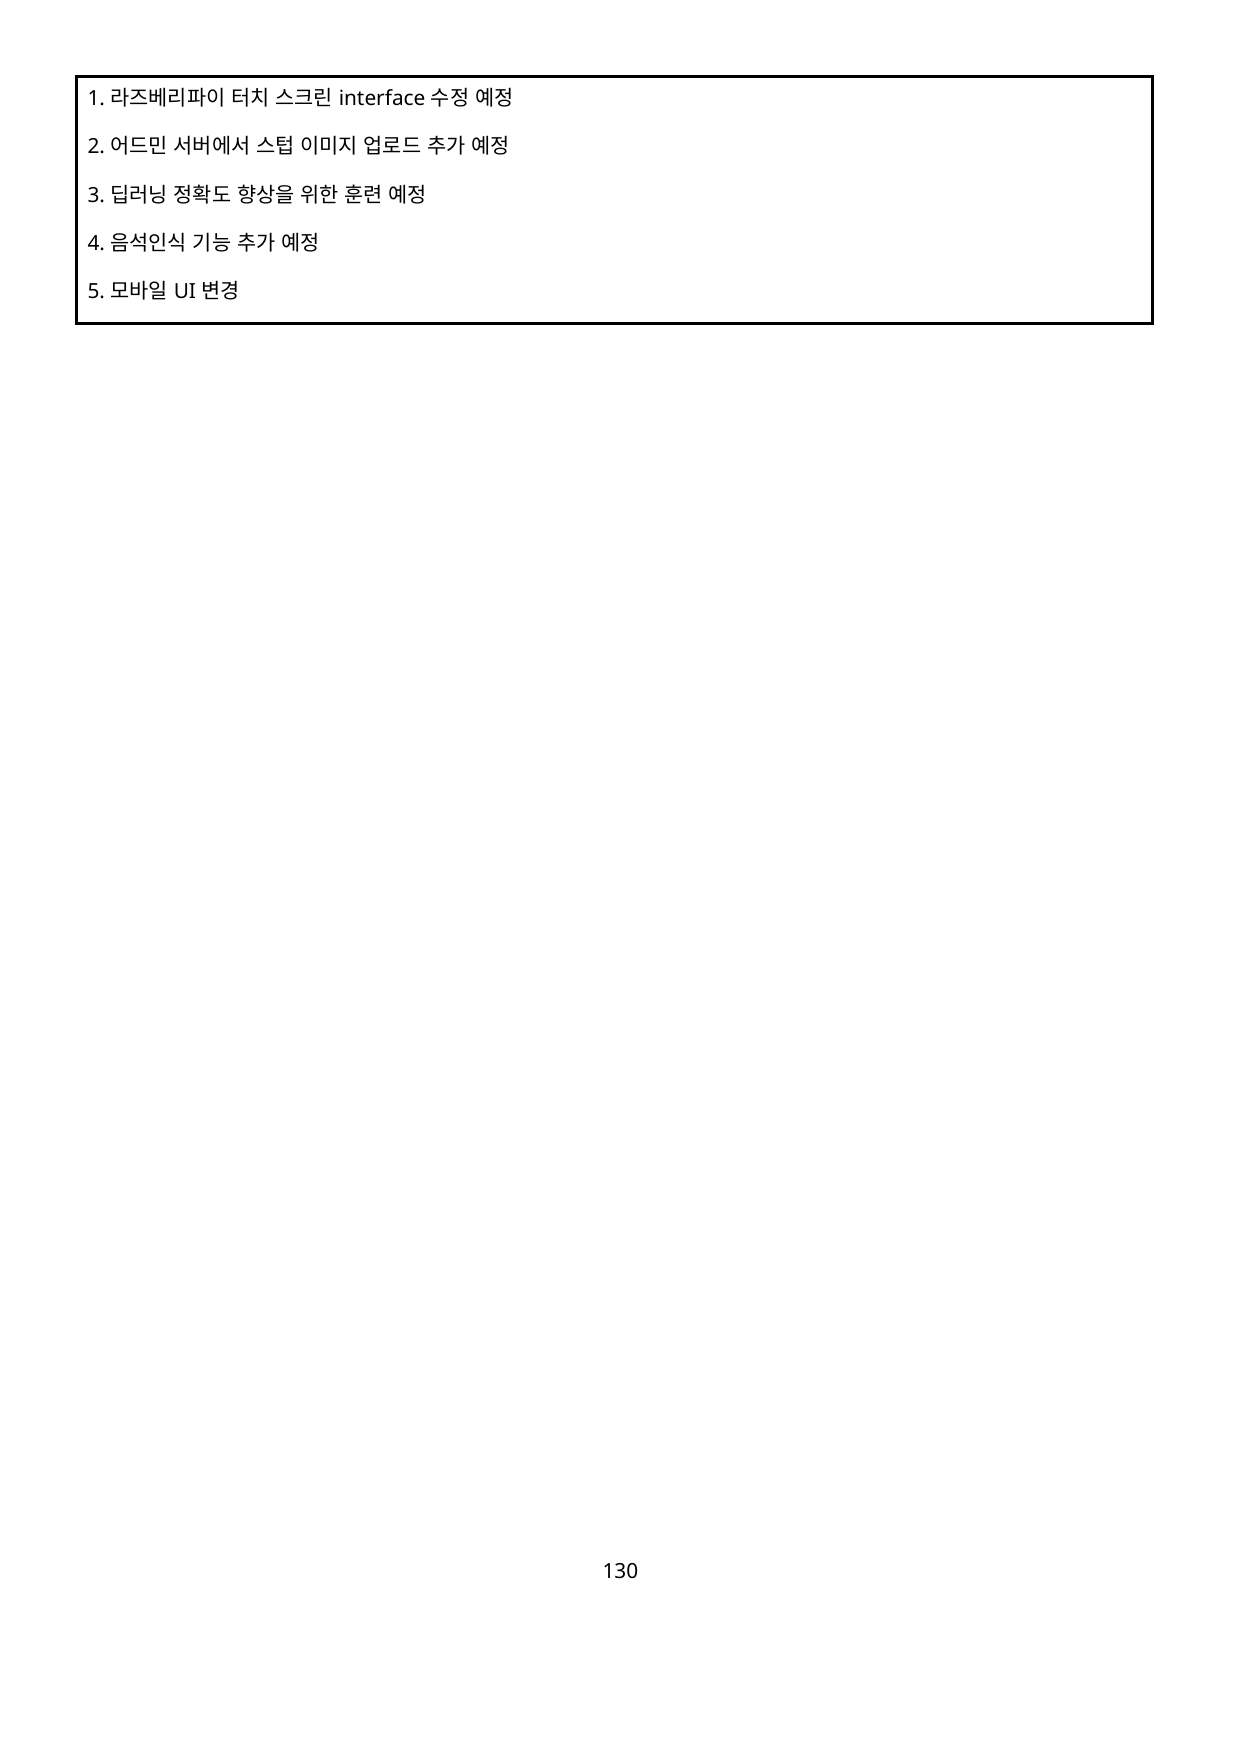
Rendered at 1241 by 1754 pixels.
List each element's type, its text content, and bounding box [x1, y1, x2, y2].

table_header 1. 라즈베리파이 터치 스크린 interface 수정 예정 2. 어드민 서버에서 스텁 이미지 업로드 추가 예정 3. 딥러닝 정확도 향상을 위한 훈련 예정 4. 음석인식 기능 추가 예정 5. 모바일 UI 변경 [78, 78, 1151, 322]
